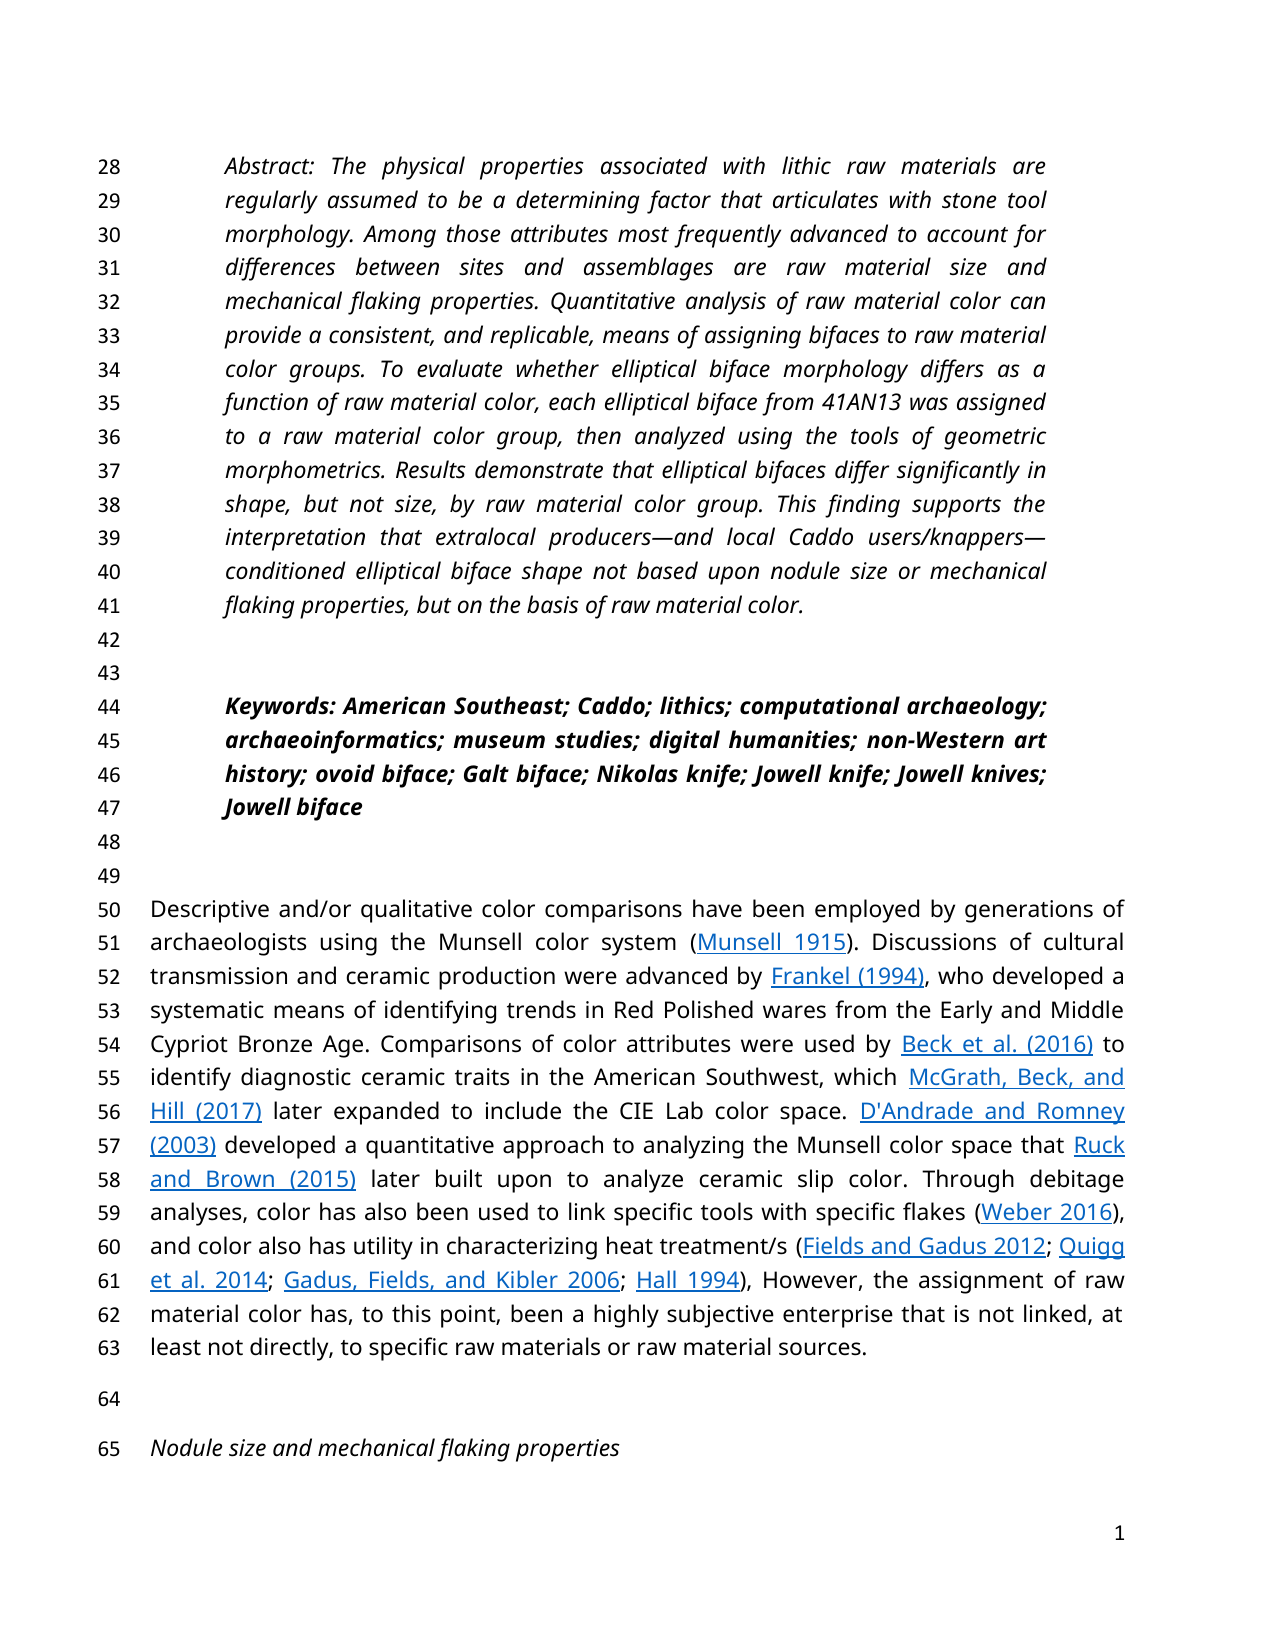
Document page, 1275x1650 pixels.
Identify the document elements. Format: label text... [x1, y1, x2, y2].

text Nodule size and mechanical flaking properties [150, 1432, 1125, 1463]
text Abstract: The physical properties associated with lithic raw materials are regularly assumed to be a determining factor that articulates with stone tool morphology. Among those attributes most frequently advanced to account for differences between sites and assemblages are raw material size and mechanical flaking properties. Quantitative analysis of raw material color can provide a consistent, and replicable, means of assigning bifaces to raw material color groups. To evaluate whether elliptical biface morphology differs as a function of raw material color, each elliptical biface from 41AN13 was assigned to a raw material color group, then analyzed using the tools of geometric morphometrics. Results demonstrate that elliptical bifaces differ significantly in shape, but not size, by raw material color group. This finding supports the interpretation that extralocal producers—and local Caddo users/knappers—conditioned elliptical biface shape not based upon nodule size or mechanical flaking properties, but on the basis of raw material color. [225, 150, 1050, 620]
text Keywords: American Southeast; Caddo; lithics; computational archaeology; archaeoinformatics; museum studies; digital humanities; non-Western art history; ovoid biface; Galt biface; Nikolas knife; Jowell knife; Jowell knives; Jowell biface [225, 690, 1050, 822]
text Descriptive and/or qualitative color comparisons have been employed by generations of archaeologists using the Munsell color system (Munsell 1915). Discussions of cultural transmission and ceramic production were advanced by Frankel (1994), who developed a systematic means of identifying trends in Red Polished wares from the Early and Middle Cypriot Bronze Age. Comparisons of color attributes were used by Beck et al. (2016) to identify diagnostic ceramic traits in the American Southwest, which McGrath, Beck, and Hill (2017) later expanded to include the CIE Lab color space. D'Andrade and Romney (2003) developed a quantitative approach to analyzing the Munsell color space that Ruck and Brown (2015) later built upon to analyze ceramic slip color. Through debitage analyses, color has also been used to link specific tools with specific flakes (Weber 2016), and color also has utility in characterizing heat treatment/s (Fields and Gadus 2012; Quigg et al. 2014; Gadus, Fields, and Kibler 2006; Hall 1994), However, the assignment of raw material color has, to this point, been a highly subjective enterprise that is not linked, at least not directly, to specific raw materials or raw material sources. [150, 892, 1125, 1362]
